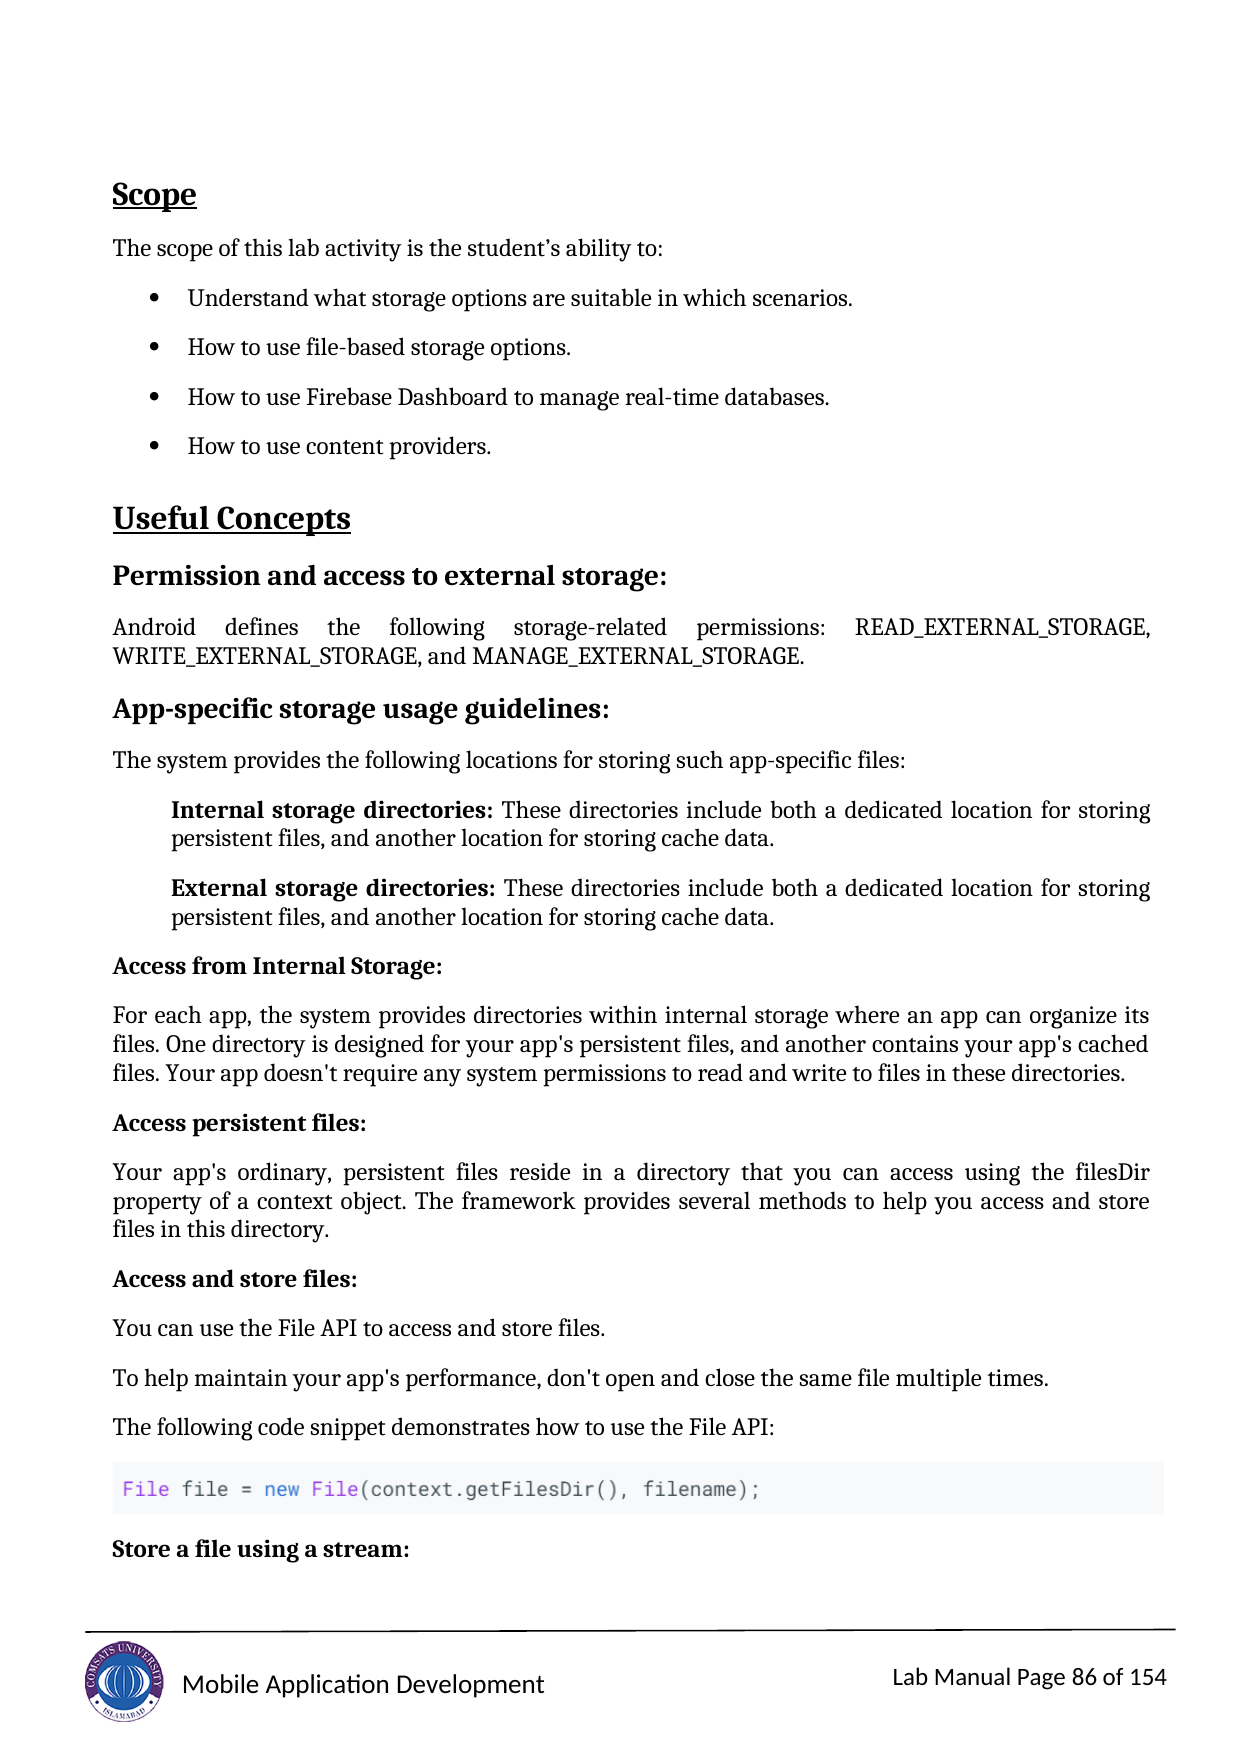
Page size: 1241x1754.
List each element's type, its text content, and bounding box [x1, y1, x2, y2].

list How to use file-based storage options. [150, 333, 1152, 362]
text The system provides the following locations for storing such app-specific files: [112, 746, 1152, 775]
text For each app, the system provides directories within internal storage where an app can organize its files. One directory is designed for your app's persistent files, and another contains your app's cached files. Your app doesn't require any system permissions to read and write to files in these directories. [112, 1001, 1152, 1088]
list Understand what storage options are suitable in which scenarios. [150, 283, 1152, 312]
list How to use Firebase Dashboard to manage real-time databases. [150, 382, 1152, 411]
list How to use content providers. [150, 432, 1152, 461]
text The scope of this lab activity is the student’s ability to: [112, 234, 1152, 263]
text Your app's ordinary, persistent files reside in a directory that you can access using the filesDir property of a context object. The framework provides several methods to help you access and store files in this directory. [112, 1158, 1152, 1244]
subtitle Useful Concepts [112, 500, 1240, 538]
text You can use the File API to access and store files. [112, 1314, 1152, 1343]
subtitle Access persistent files: [112, 1108, 1240, 1137]
subtitle Store a file using a stream: [112, 1534, 1240, 1563]
picture [112, 1462, 1164, 1514]
text Android defines the following storage-related permissions: READ_EXTERNAL_STORAGE, WRITE_EXTERNAL_STORAGE, and MANAGE_EXTERNAL_STORAGE. [112, 613, 1152, 671]
subtitle App-specific storage usage guidelines: [112, 692, 1240, 725]
picture [85, 1641, 165, 1722]
text External storage directories: These directories include both a dedicated location for storing persistent files, and another location for storing cache data. [171, 874, 1152, 931]
subtitle Permission and access to external storage: [112, 559, 1240, 593]
subtitle Scope [112, 175, 1240, 213]
subtitle Access from Internal Storage: [112, 952, 1240, 981]
text To help maintain your app's performance, don't open and close the same file multiple times. [112, 1364, 1152, 1393]
text Internal storage directories: These directories include both a dedicated location for storing persistent files, and another location for storing cache data. [171, 796, 1152, 853]
subtitle Access and store files: [112, 1265, 1240, 1294]
text The following code snippet demonstrates how to use the File API: [112, 1413, 1152, 1442]
